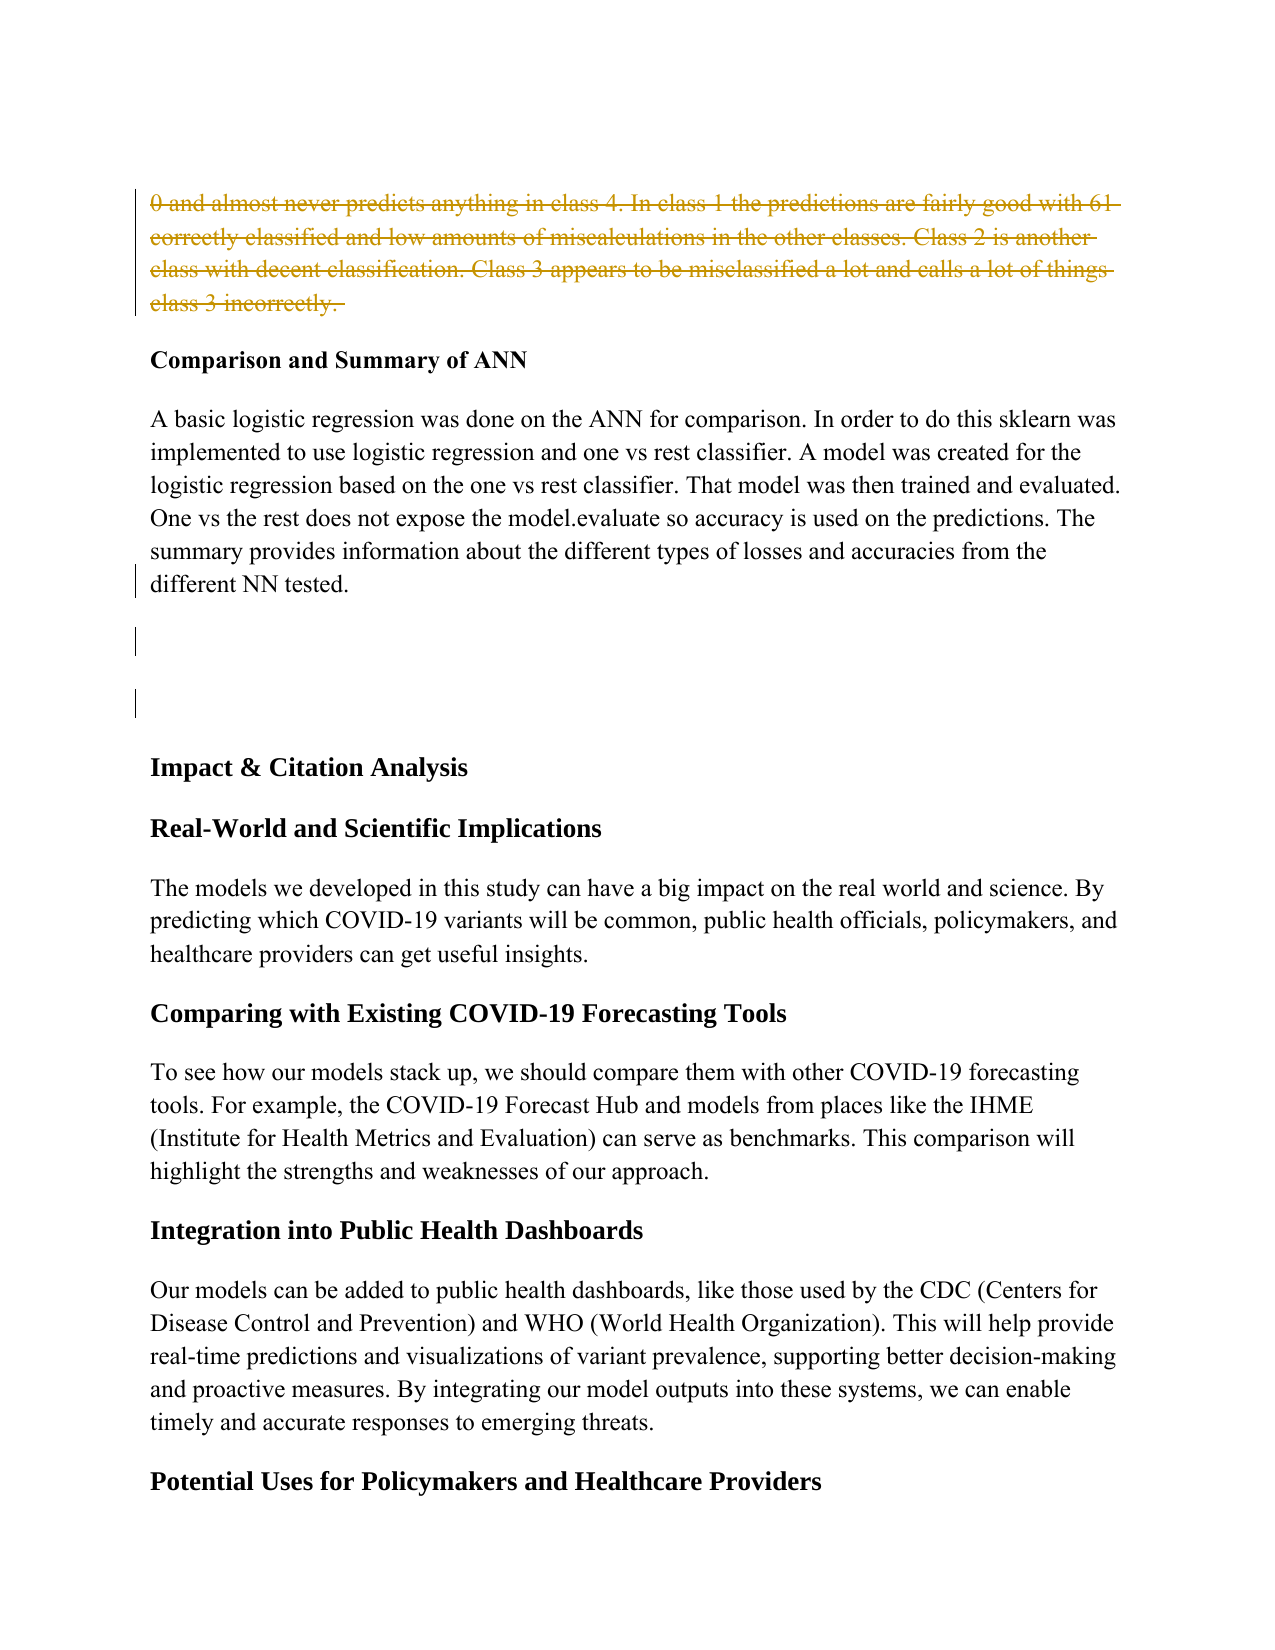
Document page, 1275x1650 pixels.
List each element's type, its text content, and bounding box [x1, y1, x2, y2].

text Our models can be added to public health dashboards, like those used by the CDC (Centers for Disease Control and Prevention) and WHO (World Health Organization). This will help provide real-time predictions and visualizations of variant prevalence, supporting better decision-making and proactive measures. By integrating our model outputs into these systems, we can enable timely and accurate responses to emerging threats. [150, 1275, 1125, 1436]
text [150, 188, 1125, 316]
subtitle Comparing with Existing COVID-19 Forecasting Tools [150, 997, 1125, 1028]
text Comparison and Summary of ANN [150, 346, 1125, 374]
text To see how our models stack up, we should compare them with other COVID-19 forecasting tools. For example, the COVID-19 Forecast Hub and models from places like the IHME (Institute for Health Metrics and Evaluation) can serve as benchmarks. This comparison will highlight the strengths and weaknesses of our approach. [150, 1057, 1125, 1185]
text The models we developed in this study can have a big impact on the real world and science. By predicting which COVID-19 variants will be common, public health officials, policymakers, and healthcare providers can get useful insights. [150, 873, 1125, 967]
subtitle Potential Uses for Policymakers and Healthcare Providers [150, 1465, 1125, 1496]
text A basic logistic regression was done on the ANN for comparison. In order to do this sklearn was implemented to use logistic regression and one vs rest classifier. A model was created for the logistic regression based on the one vs rest classifier. That model was then trained and evaluated. One vs the rest does not expose the model.evaluate so accuracy is used on the predictions. The summary provides information about the different types of losses and accuracies from the different NN tested. [150, 404, 1125, 597]
subtitle Real-World and Scientific Implications [150, 812, 1125, 843]
subtitle Integration into Public Health Dashboards [150, 1214, 1125, 1246]
subtitle Impact & Citation Analysis [150, 751, 1125, 782]
